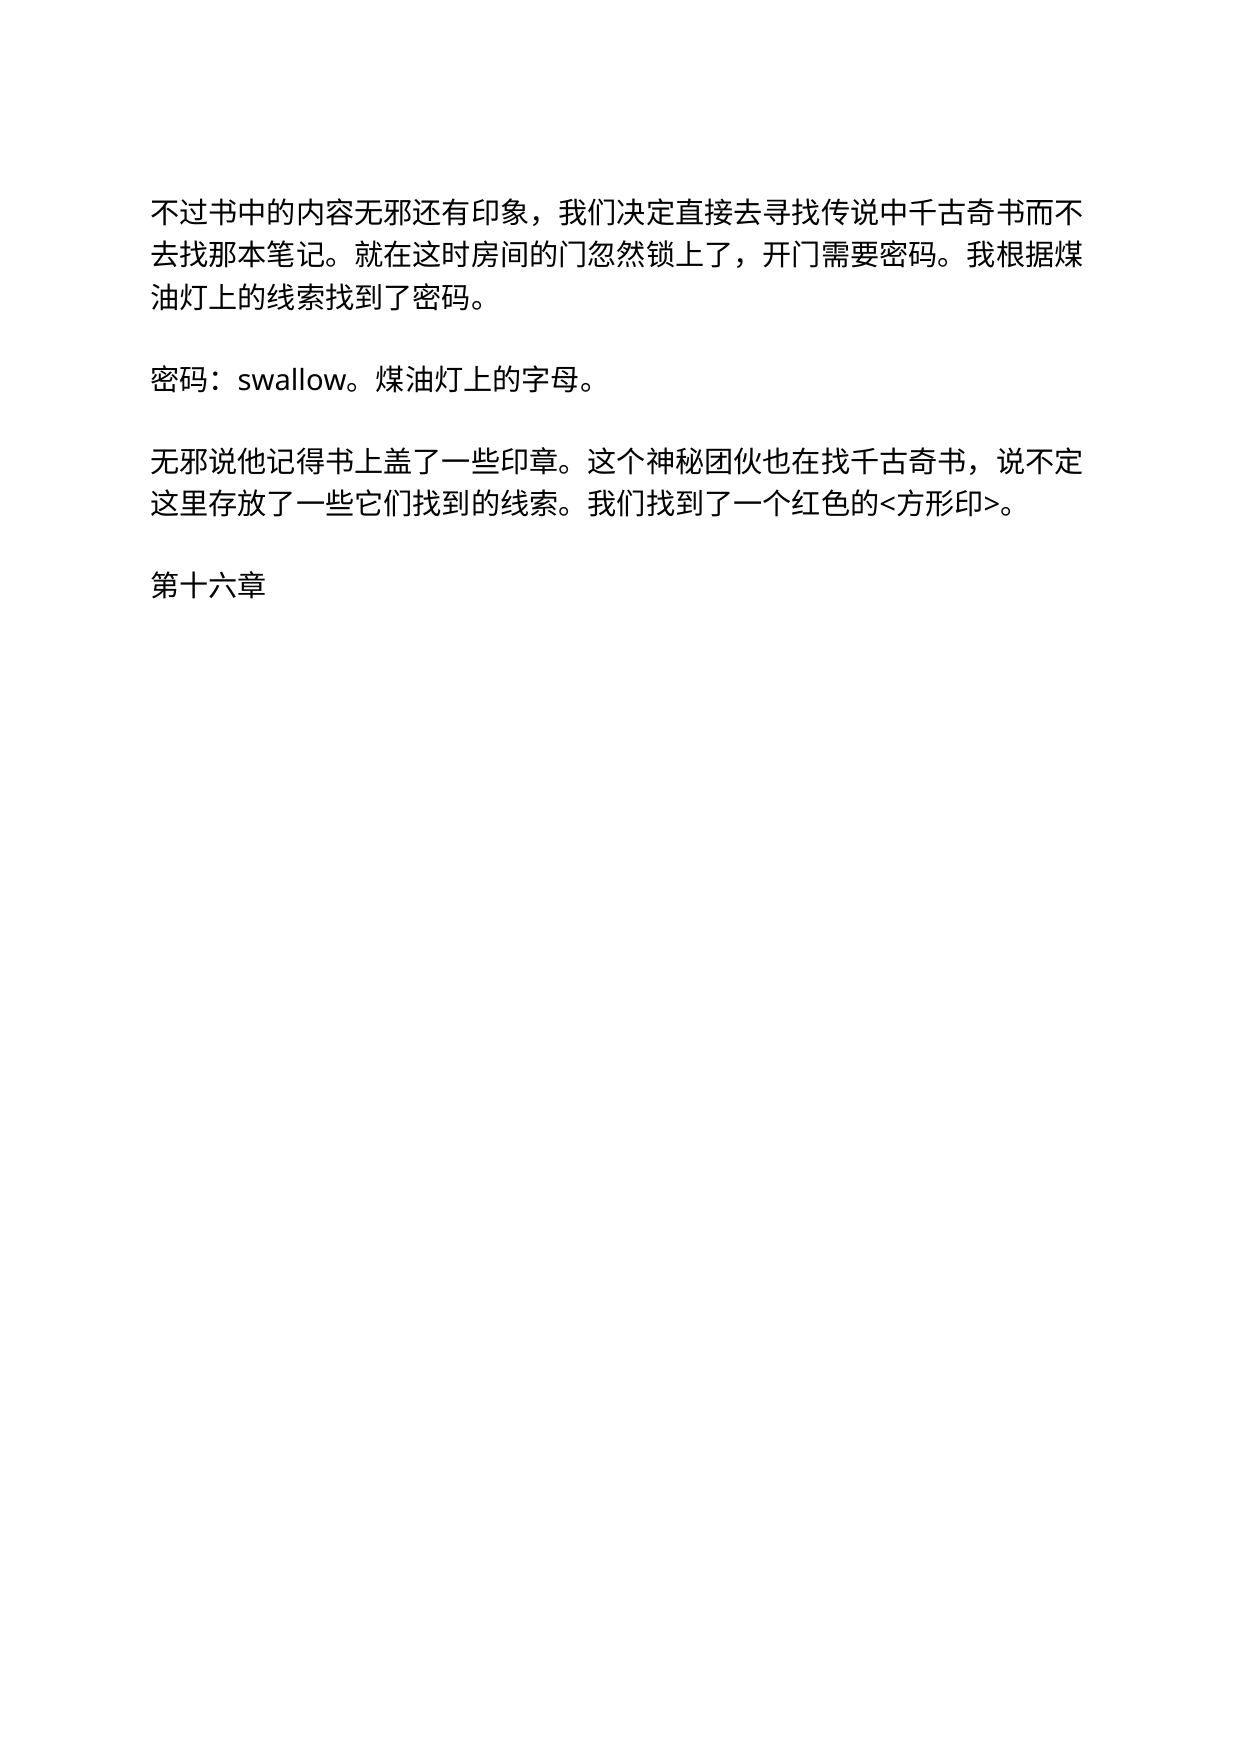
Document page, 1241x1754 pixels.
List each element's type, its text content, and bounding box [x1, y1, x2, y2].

text 不过书中的内容无邪还有印象，我们决定直接去寻找传说中千古奇书而不去找那本笔记。就在这时房间的门忽然锁上了，开门需要密码。我根据煤油灯上的线索找到了密码。 [150, 190, 1090, 317]
text 密码：swallow。煤油灯上的字母。 [150, 356, 1090, 399]
text 第十六章 [150, 563, 1090, 605]
text 无邪说他记得书上盖了一些印章。这个神秘团伙也在找千古奇书，说不定这里存放了一些它们找到的线索。我们找到了一个红色的<方形印>。 [150, 438, 1090, 523]
